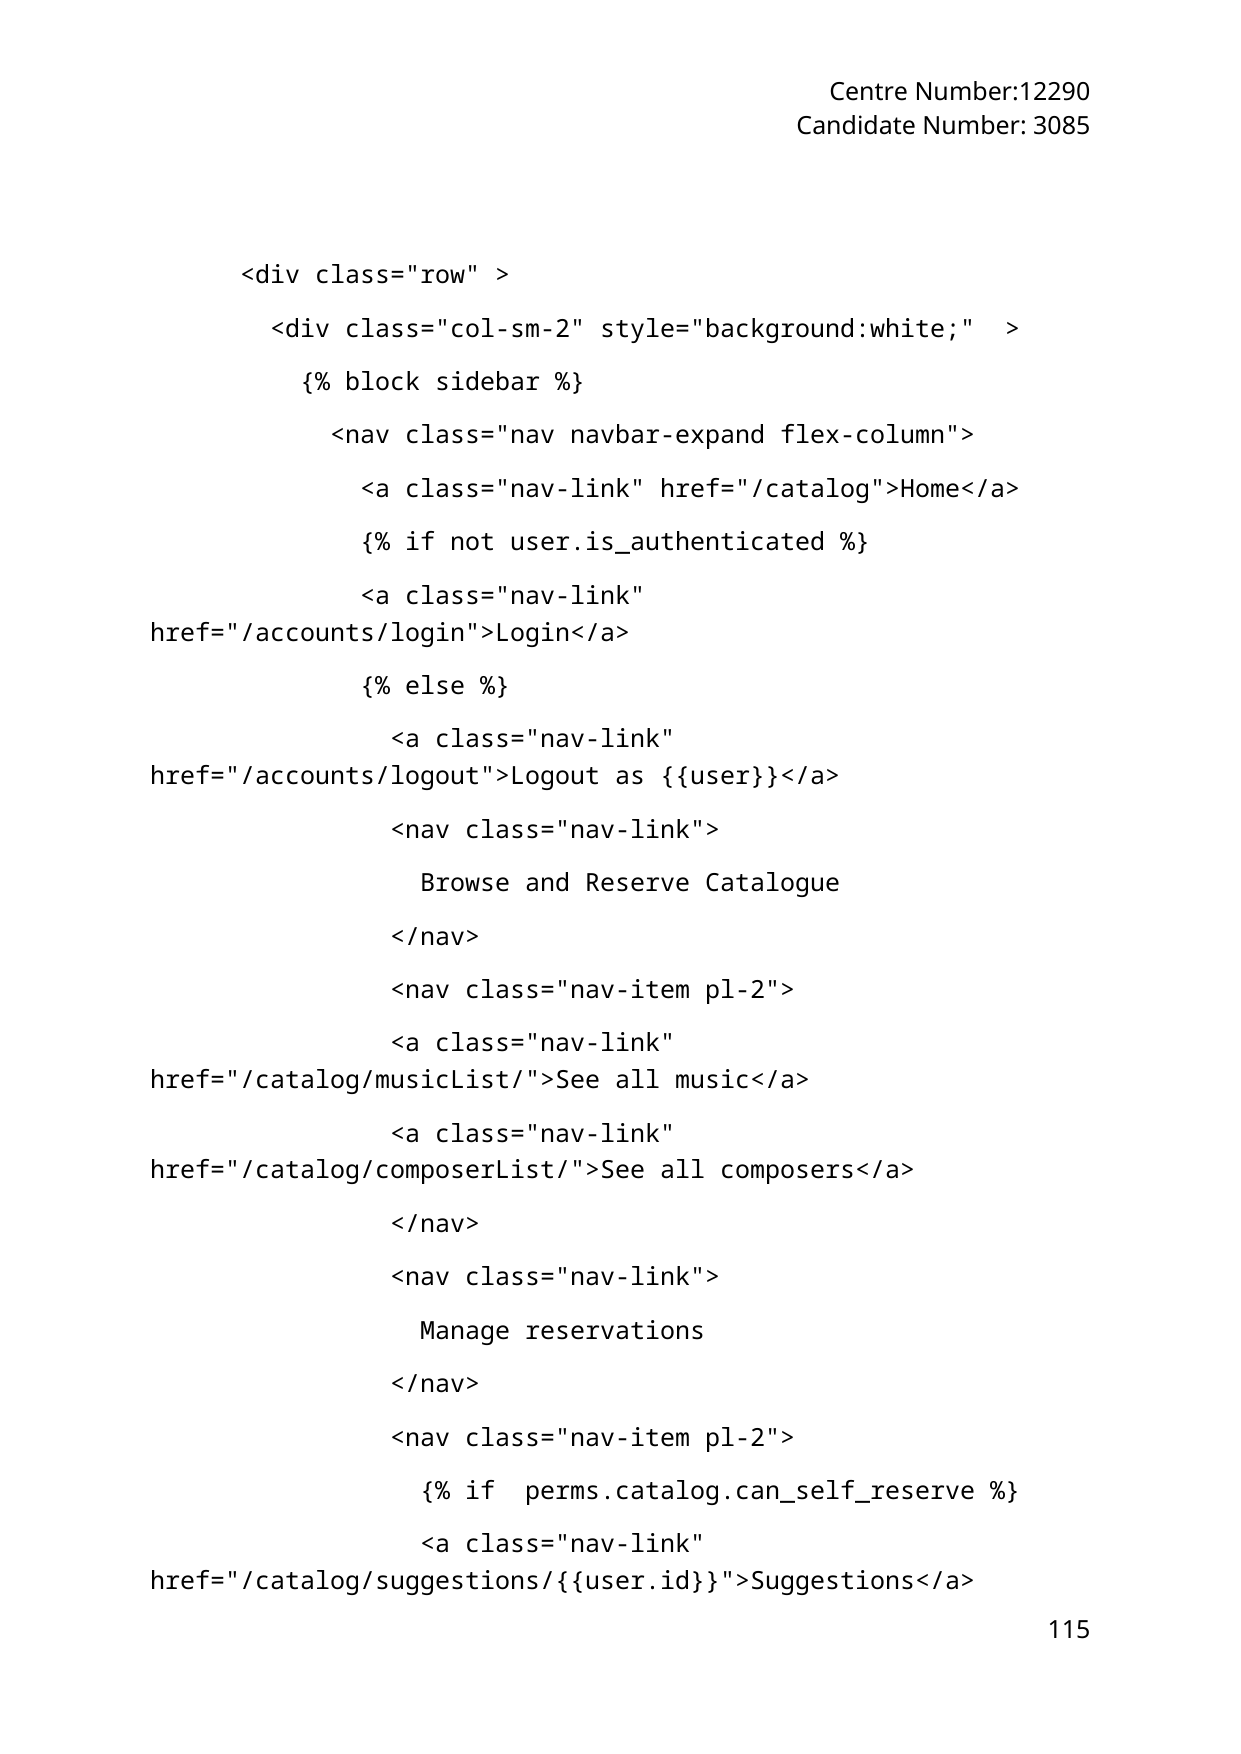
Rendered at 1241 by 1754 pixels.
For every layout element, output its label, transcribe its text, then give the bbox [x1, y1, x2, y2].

text <div class="col-sm-2" style="background:white;" > [150, 310, 1090, 344]
text {% else %} [150, 668, 1090, 702]
text </nav> [150, 918, 1090, 952]
text <a class="nav-link" href="/catalog/suggestions/{{user.id}}">Suggestions</a> [150, 1526, 1090, 1597]
text <nav class="nav-link"> [150, 811, 1090, 845]
text <a class="nav-link" href="/catalog">Home</a> [150, 471, 1090, 505]
text <nav class="nav-item pl-2"> [150, 972, 1090, 1006]
text {% block sidebar %} [150, 364, 1090, 398]
text <div class="row" > [150, 257, 1090, 291]
text <a class="nav-link" href="/catalog/musicList/">See all music</a> [150, 1025, 1090, 1096]
text <nav class="nav-item pl-2"> [150, 1419, 1090, 1453]
text Browse and Reserve Catalogue [150, 865, 1090, 899]
text <a class="nav-link" href="/accounts/login">Login</a> [150, 577, 1090, 648]
text {% if not user.is_authenticated %} [150, 524, 1090, 558]
text <nav class="nav navbar-expand flex-column"> [150, 417, 1090, 451]
text <a class="nav-link" href="/catalog/composerList/">See all composers</a> [150, 1115, 1090, 1186]
text Manage reservations [150, 1312, 1090, 1346]
text <nav class="nav-link"> [150, 1259, 1090, 1293]
text <a class="nav-link" href="/accounts/logout">Logout as {{user}}</a> [150, 721, 1090, 792]
text {% if perms.catalog.can_self_reserve %} [150, 1473, 1090, 1507]
text </nav> [150, 1366, 1090, 1400]
text </nav> [150, 1206, 1090, 1239]
